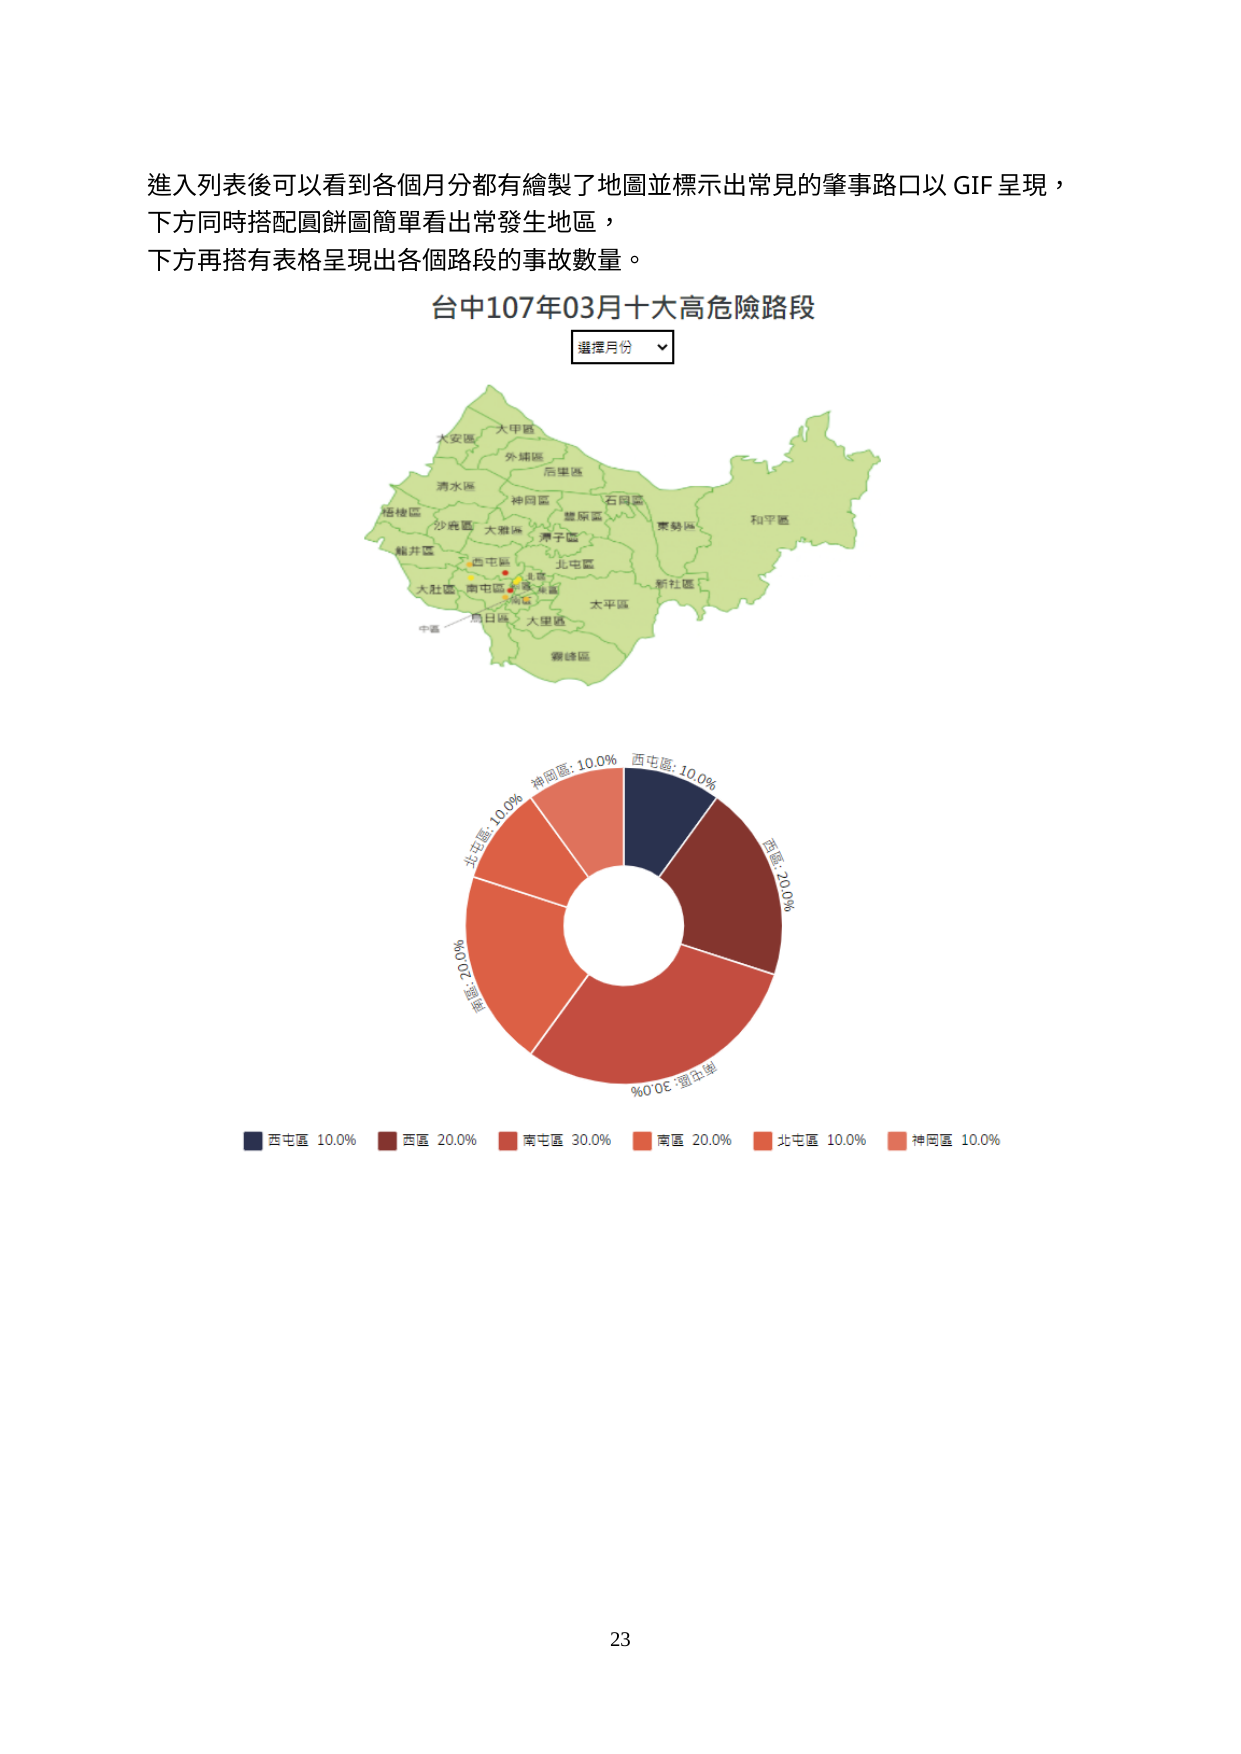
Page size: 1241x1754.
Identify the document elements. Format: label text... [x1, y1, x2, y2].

text 進入列表後可以看到各個月分都有繪製了地圖並標示出常見的肇事路口以GIF呈現，下方同時搭配圓餅圖簡單看出常發生地區， [148, 164, 1092, 239]
picture [147, 277, 1065, 1173]
